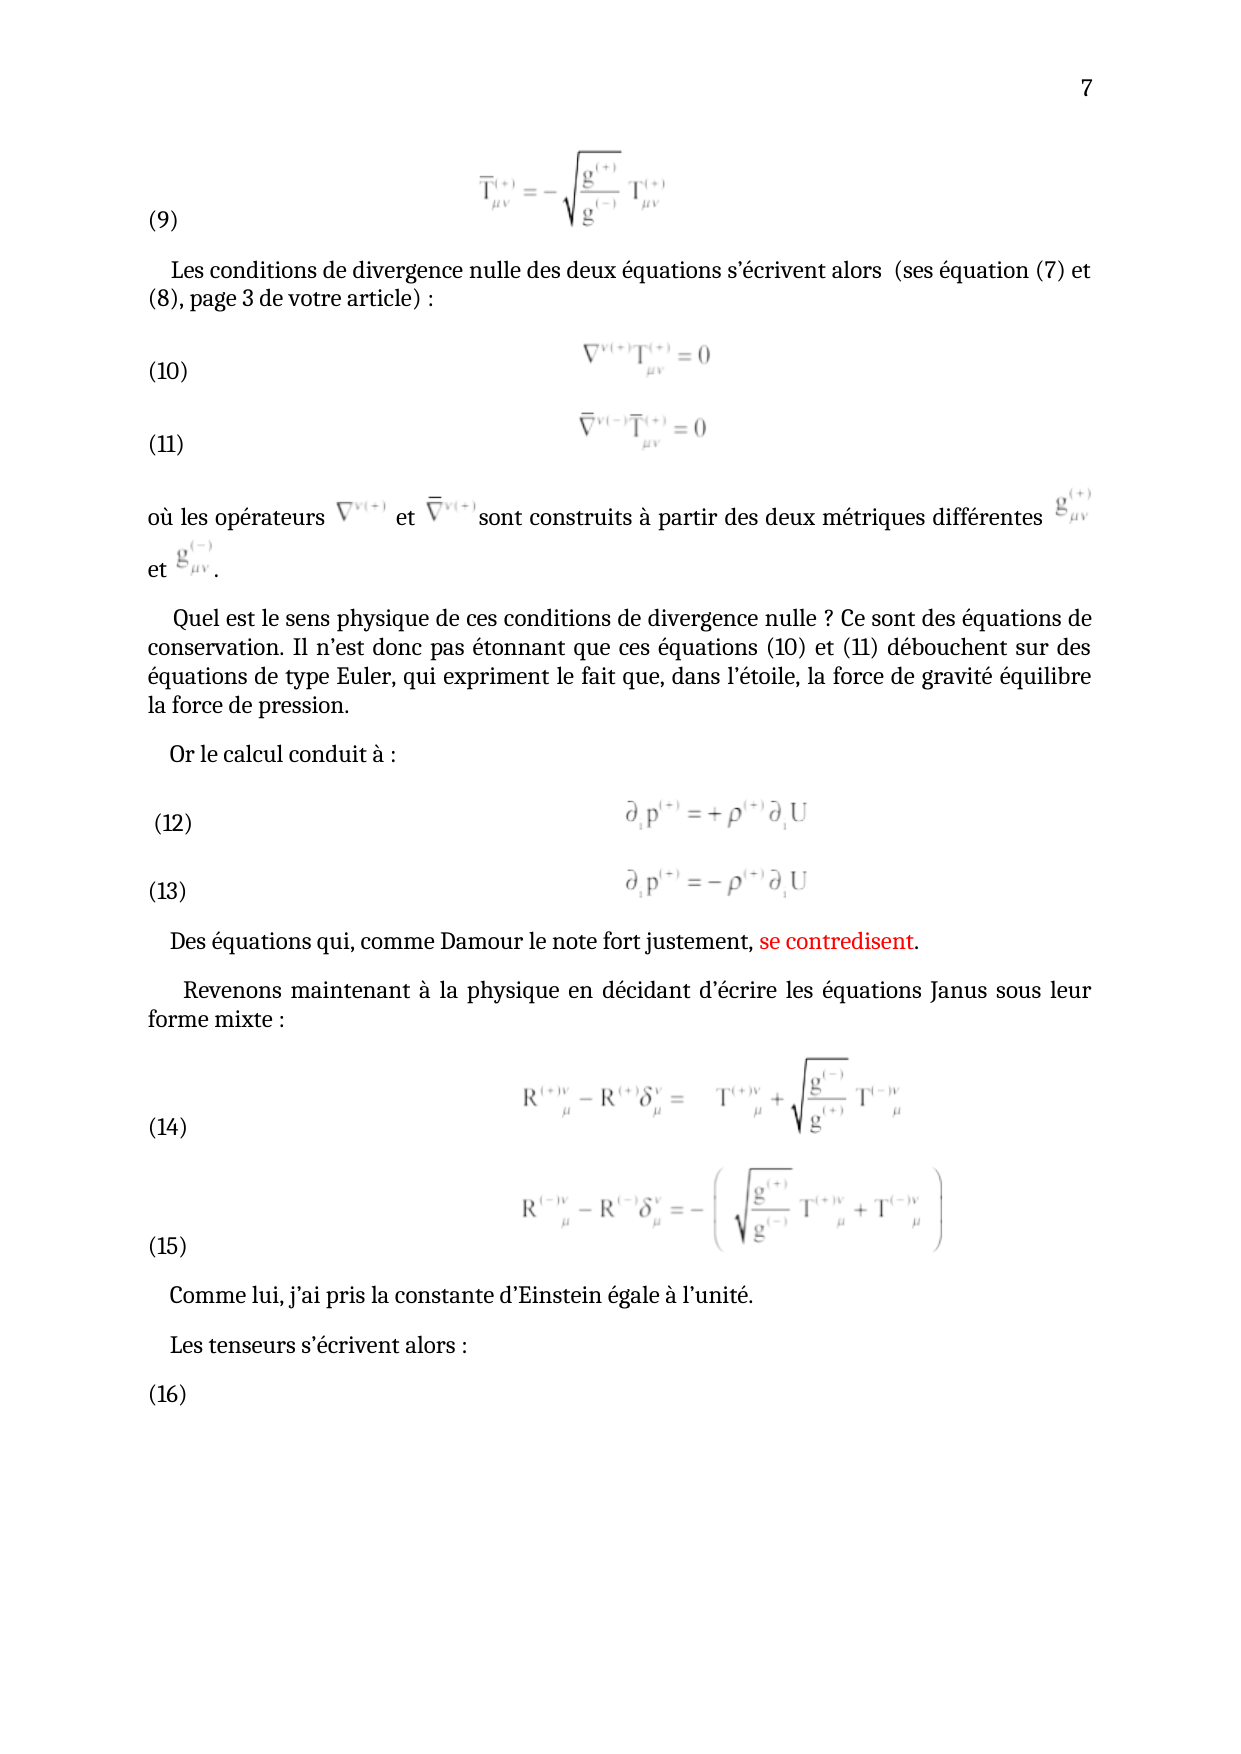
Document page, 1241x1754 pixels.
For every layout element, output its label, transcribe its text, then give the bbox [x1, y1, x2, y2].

text Les conditions de divergence nulle des deux équations s’écrivent alors (ses équation (7) et (8), page 3 de votre article) : [148, 256, 1093, 313]
text (9) [148, 148, 1093, 235]
text (13) [148, 858, 1093, 906]
text Quel est le sens physique de ces conditions de divergence nulle ? Ce sont des équations de conservation. Il n’est donc pas étonnant que ces équations (10) et (11) débouchent sur des équations de type Euler, qui expriment le fait que, dans l’étoile, la force de gravité équilibre la force de pression. [148, 604, 1093, 719]
text où les opérateurs et sont construits à partir des deux métriques différentes et . [148, 479, 1093, 583]
text Comme lui, j’ai pris la constante d’Einstein égale à l’unité. [148, 1281, 1093, 1310]
text (10) [148, 334, 1093, 386]
text (11) [148, 407, 1093, 459]
text (14) [148, 1055, 1093, 1142]
text (12) [148, 790, 1093, 837]
text Revenons maintenant à la physique en décidant d’écrire les équations Janus sous leur forme mixte : [148, 976, 1093, 1034]
text Les tenseurs s’écrivent alors : [148, 1331, 1093, 1359]
text (16) [148, 1380, 1093, 1409]
text Or le calcul conduit à : [148, 740, 1093, 769]
text Des équations qui, comme Damour le note fort justement, se contredisent. [148, 927, 1093, 956]
text (15) [148, 1163, 1093, 1260]
